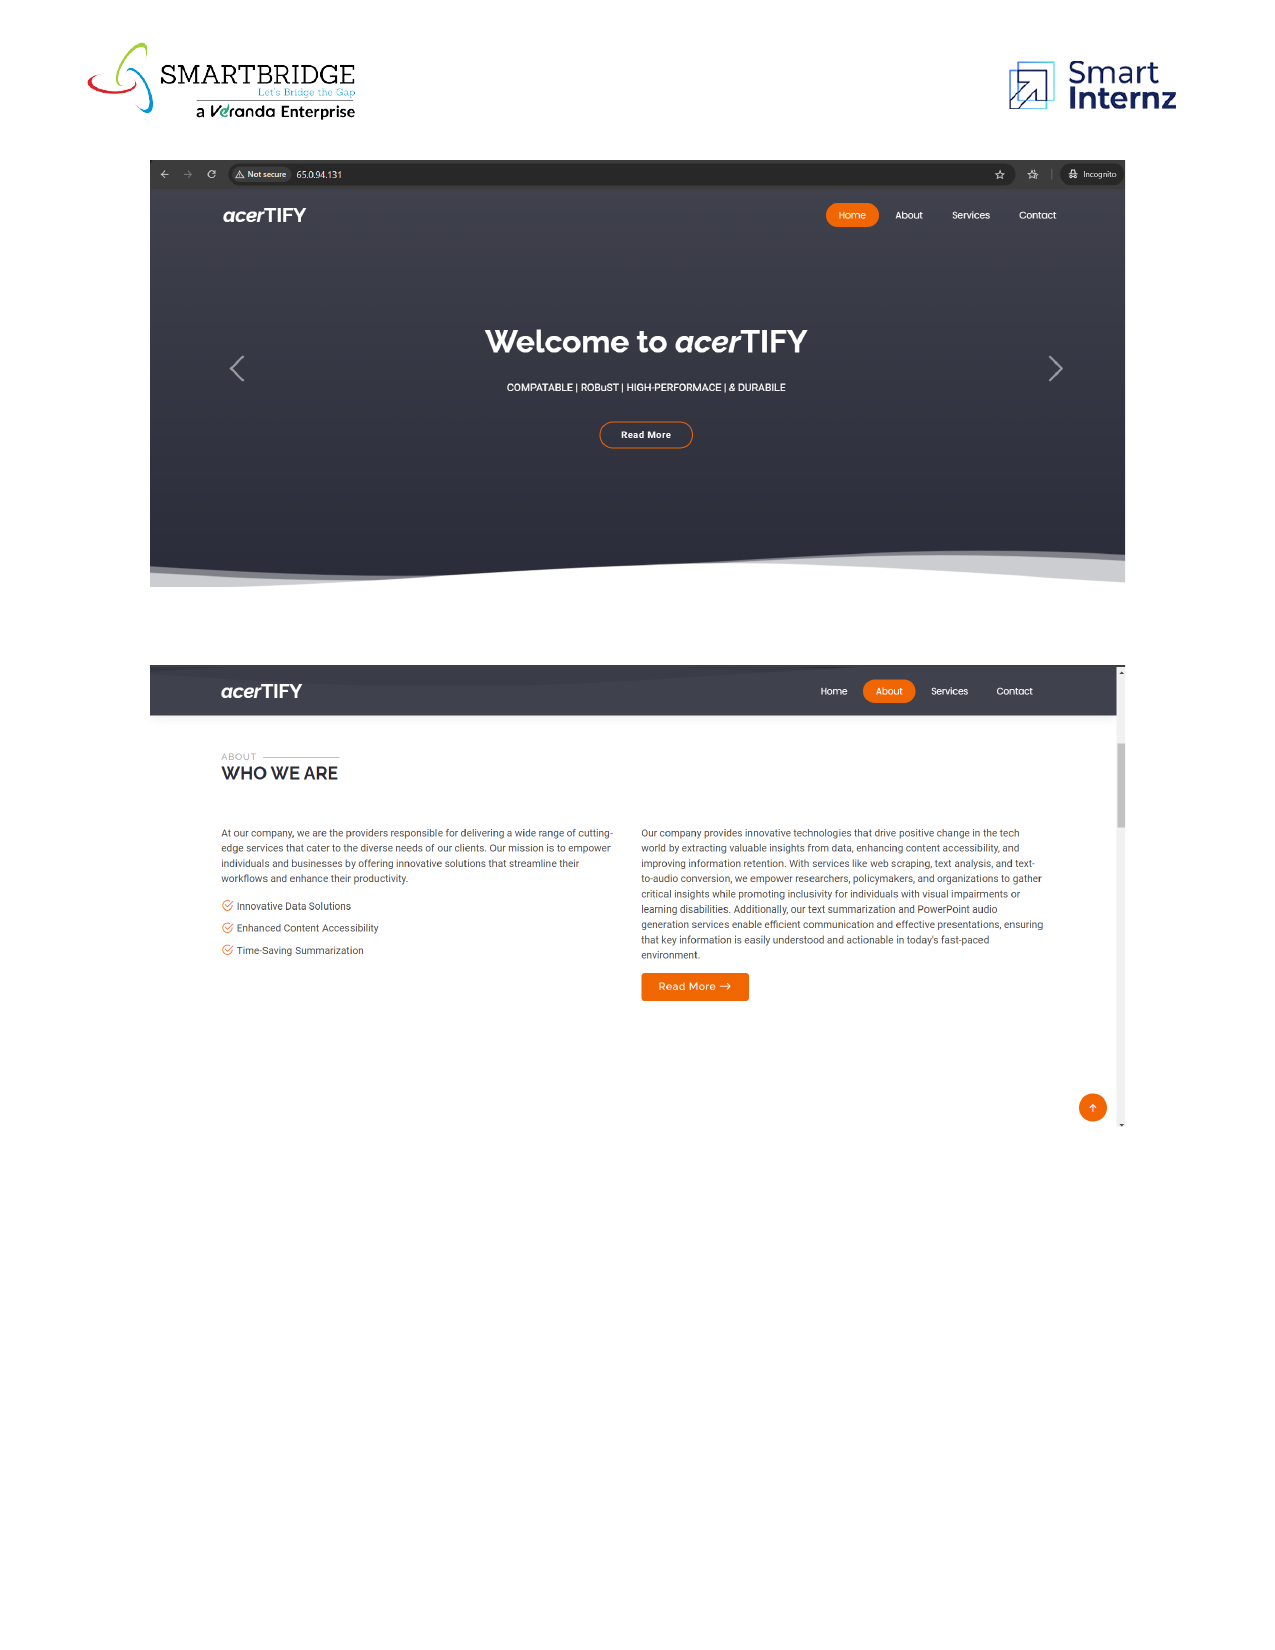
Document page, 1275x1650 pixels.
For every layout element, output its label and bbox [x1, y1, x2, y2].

picture [1004, 61, 1181, 109]
picture [150, 160, 1125, 1127]
picture [73, 20, 370, 142]
